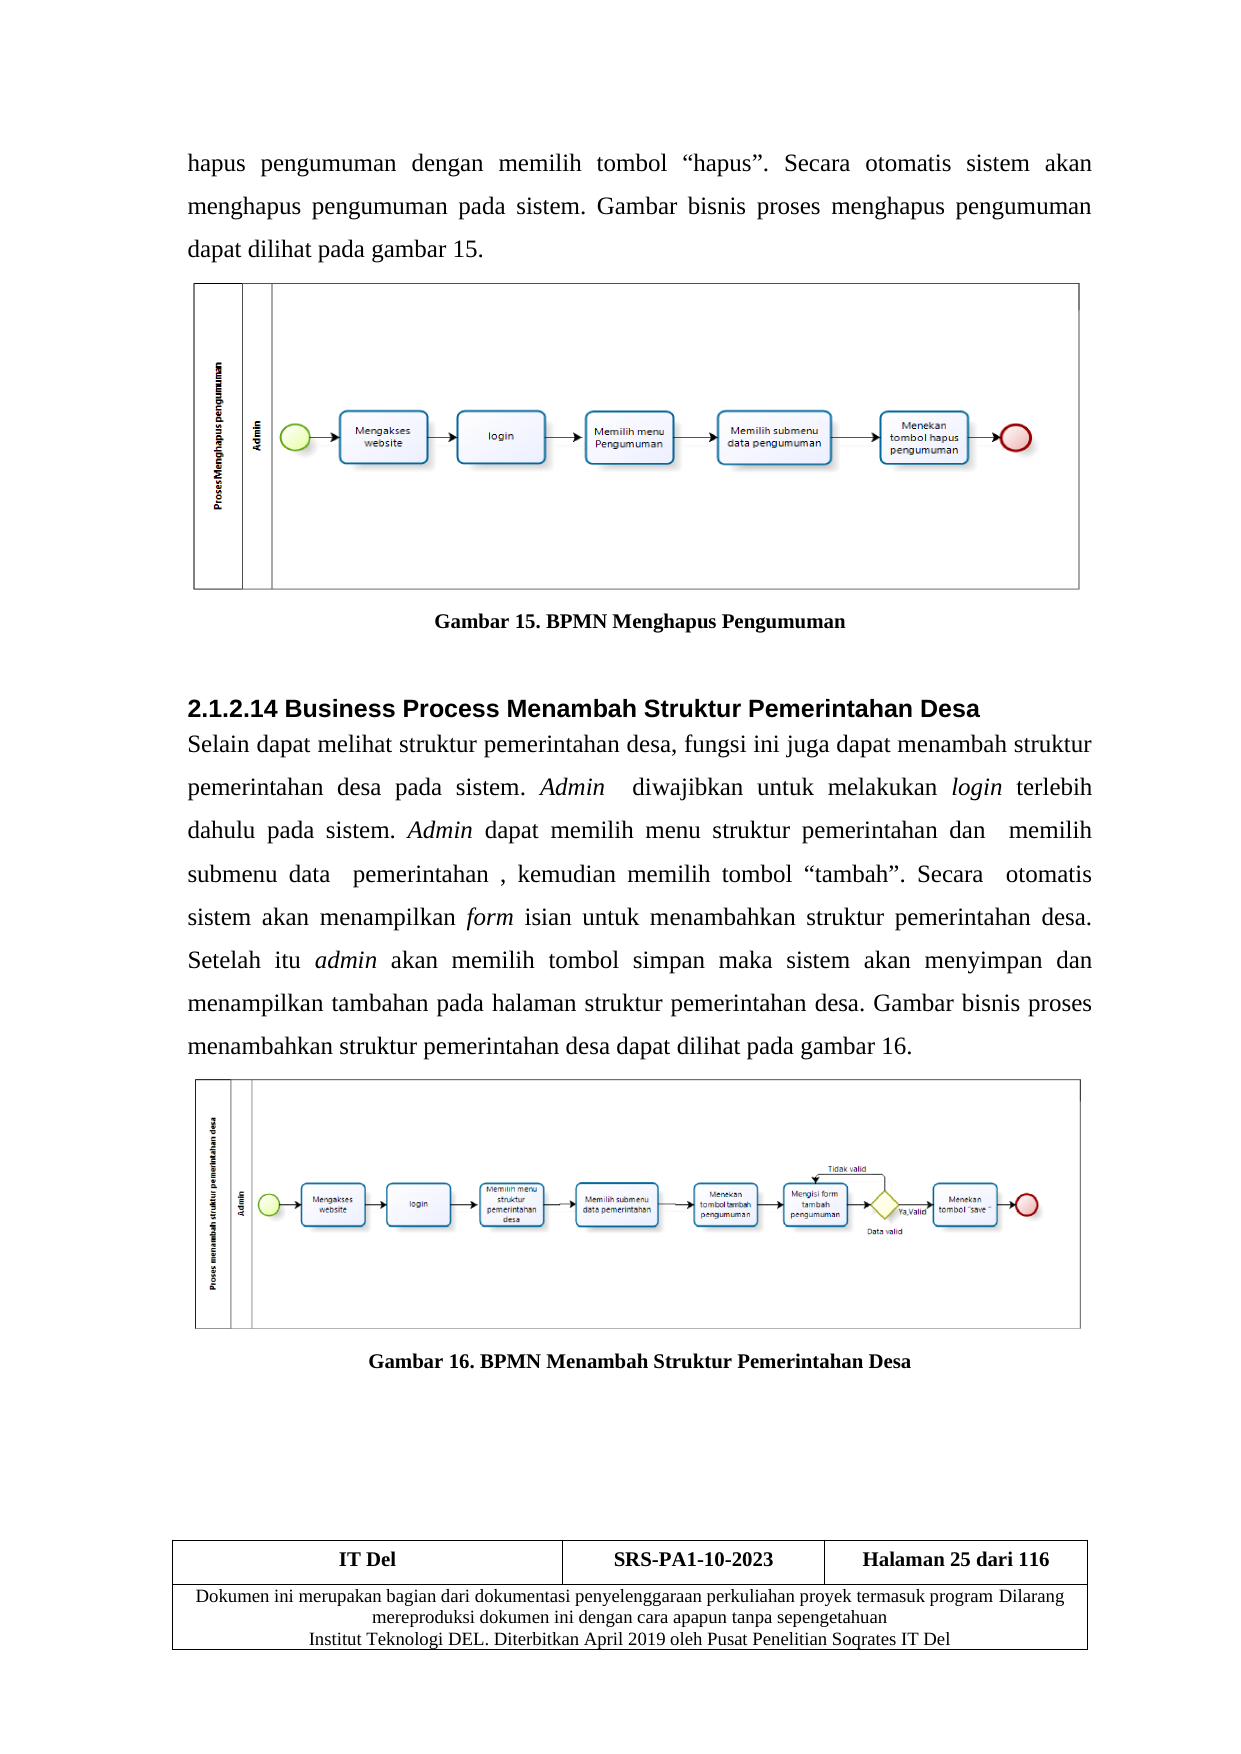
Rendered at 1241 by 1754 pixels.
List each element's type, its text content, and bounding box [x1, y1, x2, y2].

text Gambar 15. BPMN Menghapus Pengumuman [187, 609, 1092, 633]
text Gambar 16. BPMN Menambah Struktur Pemerintahan Desa [187, 1349, 1092, 1373]
picture [187, 1074, 1086, 1335]
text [187, 148, 1092, 263]
text Selain dapat melihat struktur pemerintahan desa, fungsi ini juga dapat menambah struktur pemerintahan desa pada sistem. Admin diwajibkan untuk melakukan login terlebih dahulu pada sistem. Admin dapat memilih menu struktur pemerintahan dan memilih submenu data pemerintahan , kemudian memilih tombol “tambah”. Secara otomatis sistem akan menampilkan form isian untuk menambahkan struktur pemerintahan desa. Setelah itu admin akan memilih tombol simpan maka sistem akan menyimpan dan menampilkan tambahan pada halaman struktur pemerintahan desa. Gambar bisnis proses menambahkan struktur pemerintahan desa dapat dilihat pada gambar 16. [187, 729, 1092, 1060]
subtitle 2.1.2.14 Business Process Menambah Struktur Pemerintahan Desa [187, 694, 1092, 723]
picture [187, 277, 1087, 595]
